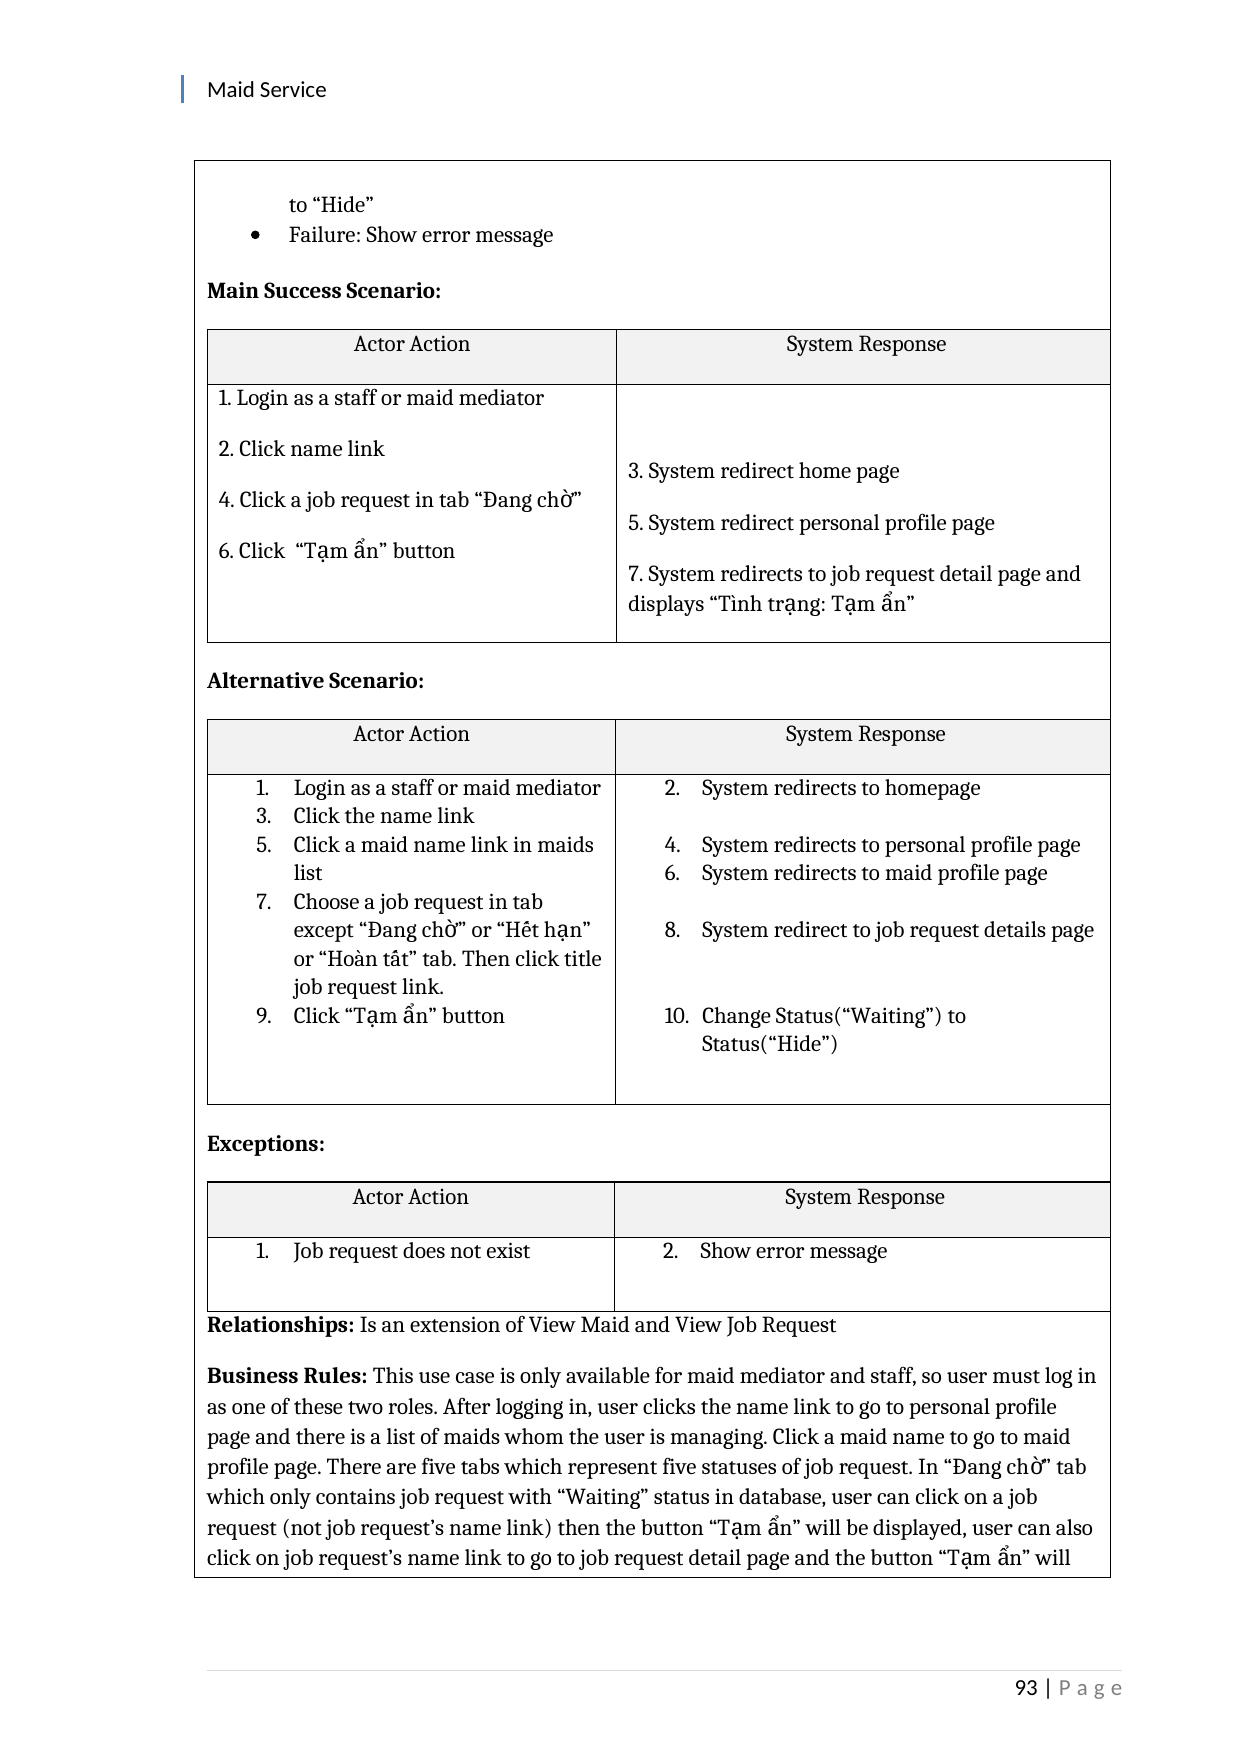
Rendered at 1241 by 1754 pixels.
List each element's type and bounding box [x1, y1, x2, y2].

table_cell [195, 161, 1110, 1577]
